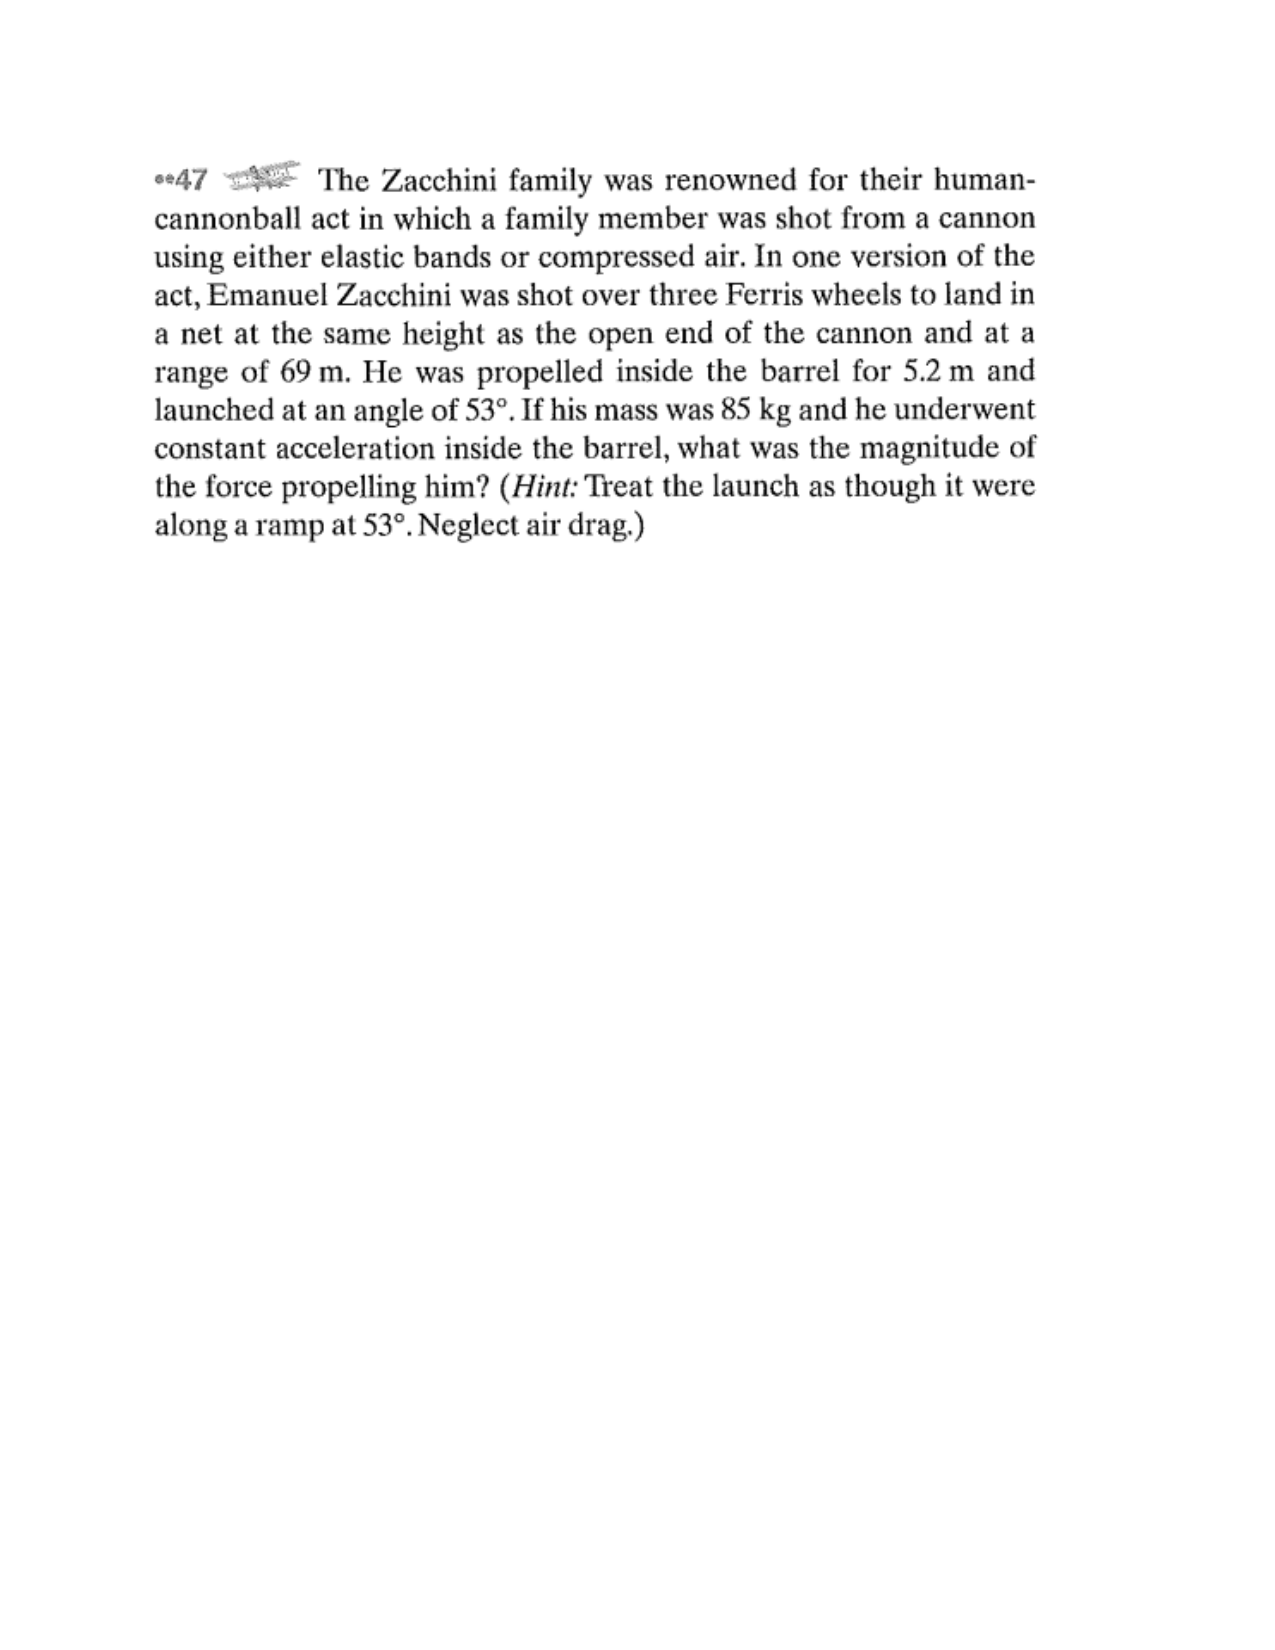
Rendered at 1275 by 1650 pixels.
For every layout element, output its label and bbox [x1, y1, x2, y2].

picture [135, 150, 1059, 550]
